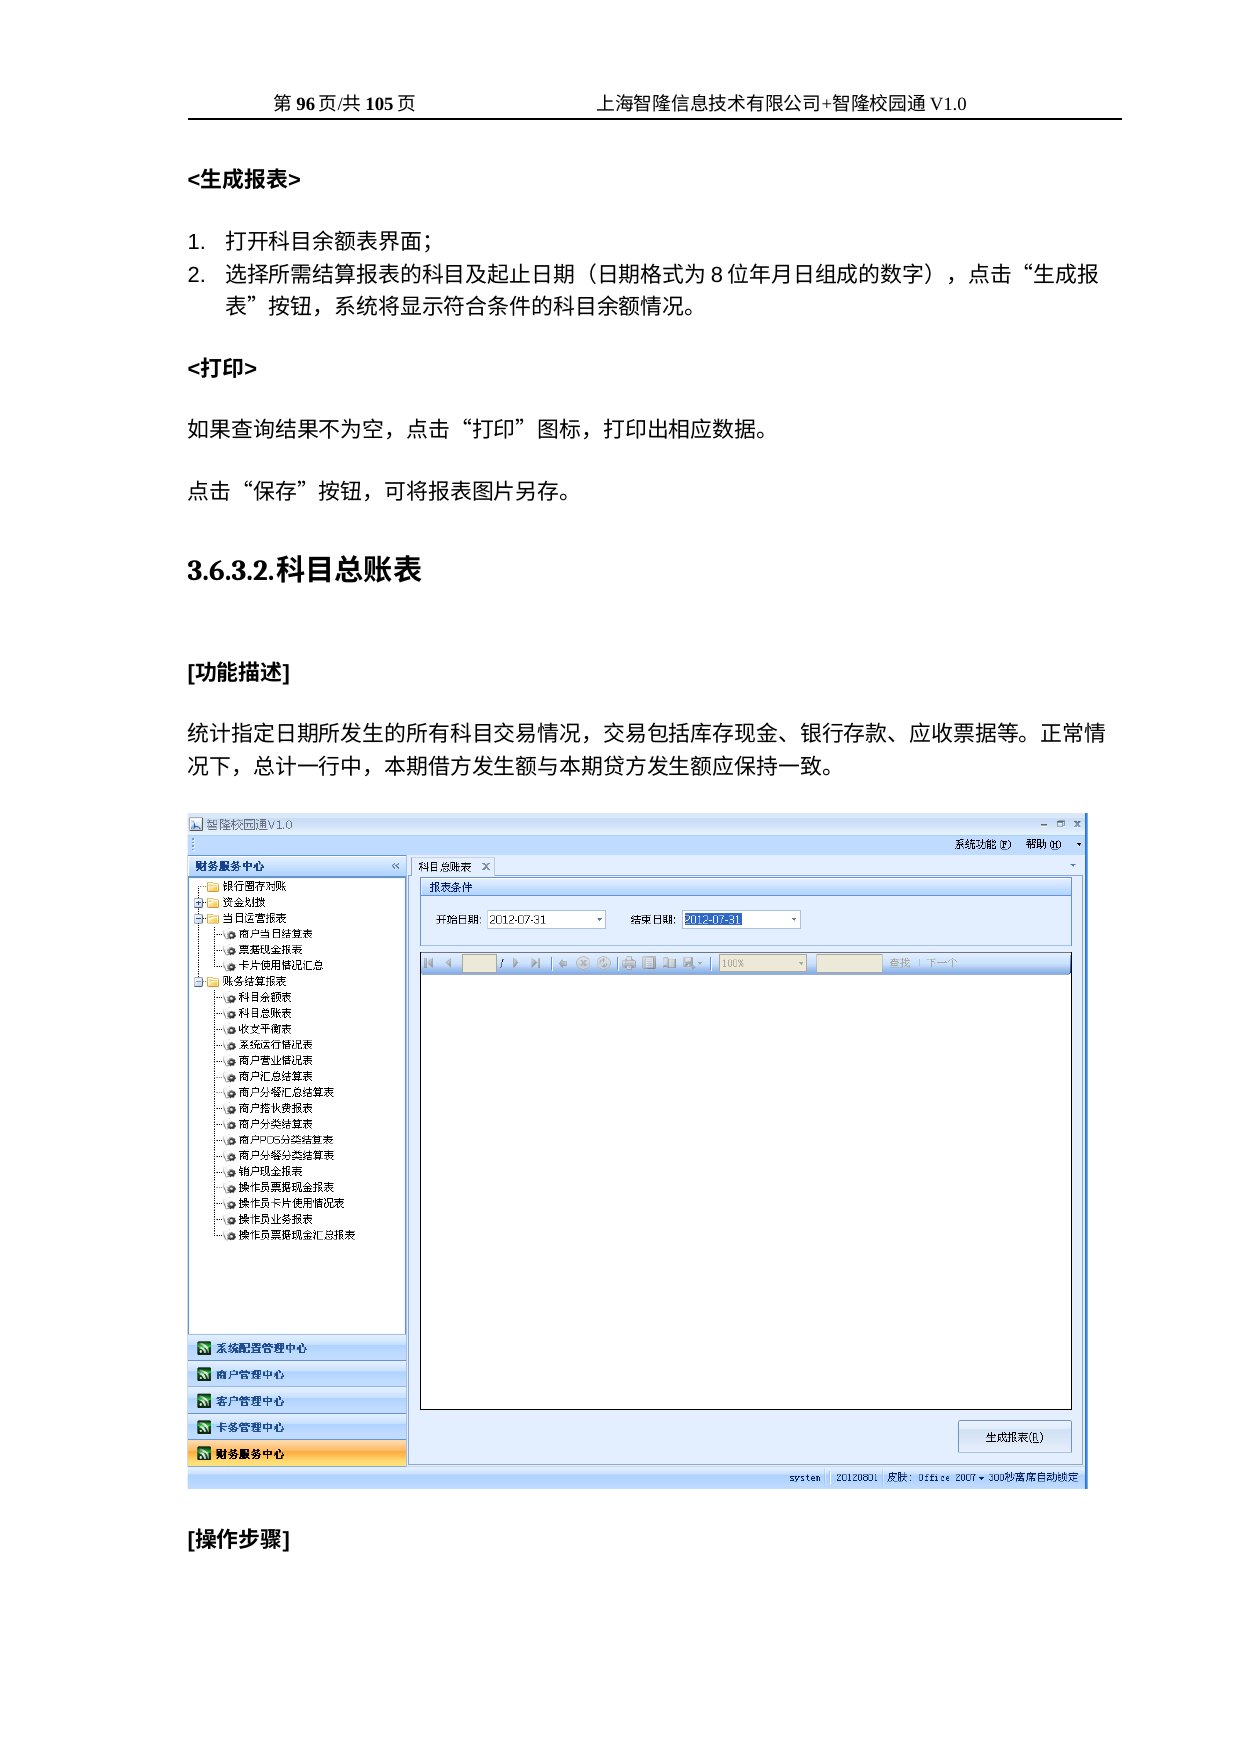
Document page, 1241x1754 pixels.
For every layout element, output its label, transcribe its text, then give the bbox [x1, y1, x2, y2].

text 点击“保存”按钮，可将报表图片另存。 [187, 474, 1122, 506]
text <打印> [187, 350, 1122, 383]
picture [187, 813, 1088, 1489]
text <生成报表> [187, 162, 1122, 194]
text [功能描述] [187, 654, 1122, 687]
text [操作步骤] [187, 1522, 1122, 1554]
text 如果查询结果不为空，点击“打印”图标，打印出相应数据。 [187, 412, 1122, 444]
list 打开科目余额表界面； [187, 224, 1122, 256]
list 选择所需结算报表的科目及起止日期（日期格式为8位年月日组成的数字），点击“生成报表”按钮，系统将显示符合条件的科目余额情况。 [187, 256, 1122, 321]
subtitle 科目总账表 [187, 535, 1122, 600]
text 统计指定日期所发生的所有科目交易情况，交易包括库存现金、银行存款、应收票据等。正常情况下，总计一行中，本期借方发生额与本期贷方发生额应保持一致。 [187, 716, 1122, 781]
